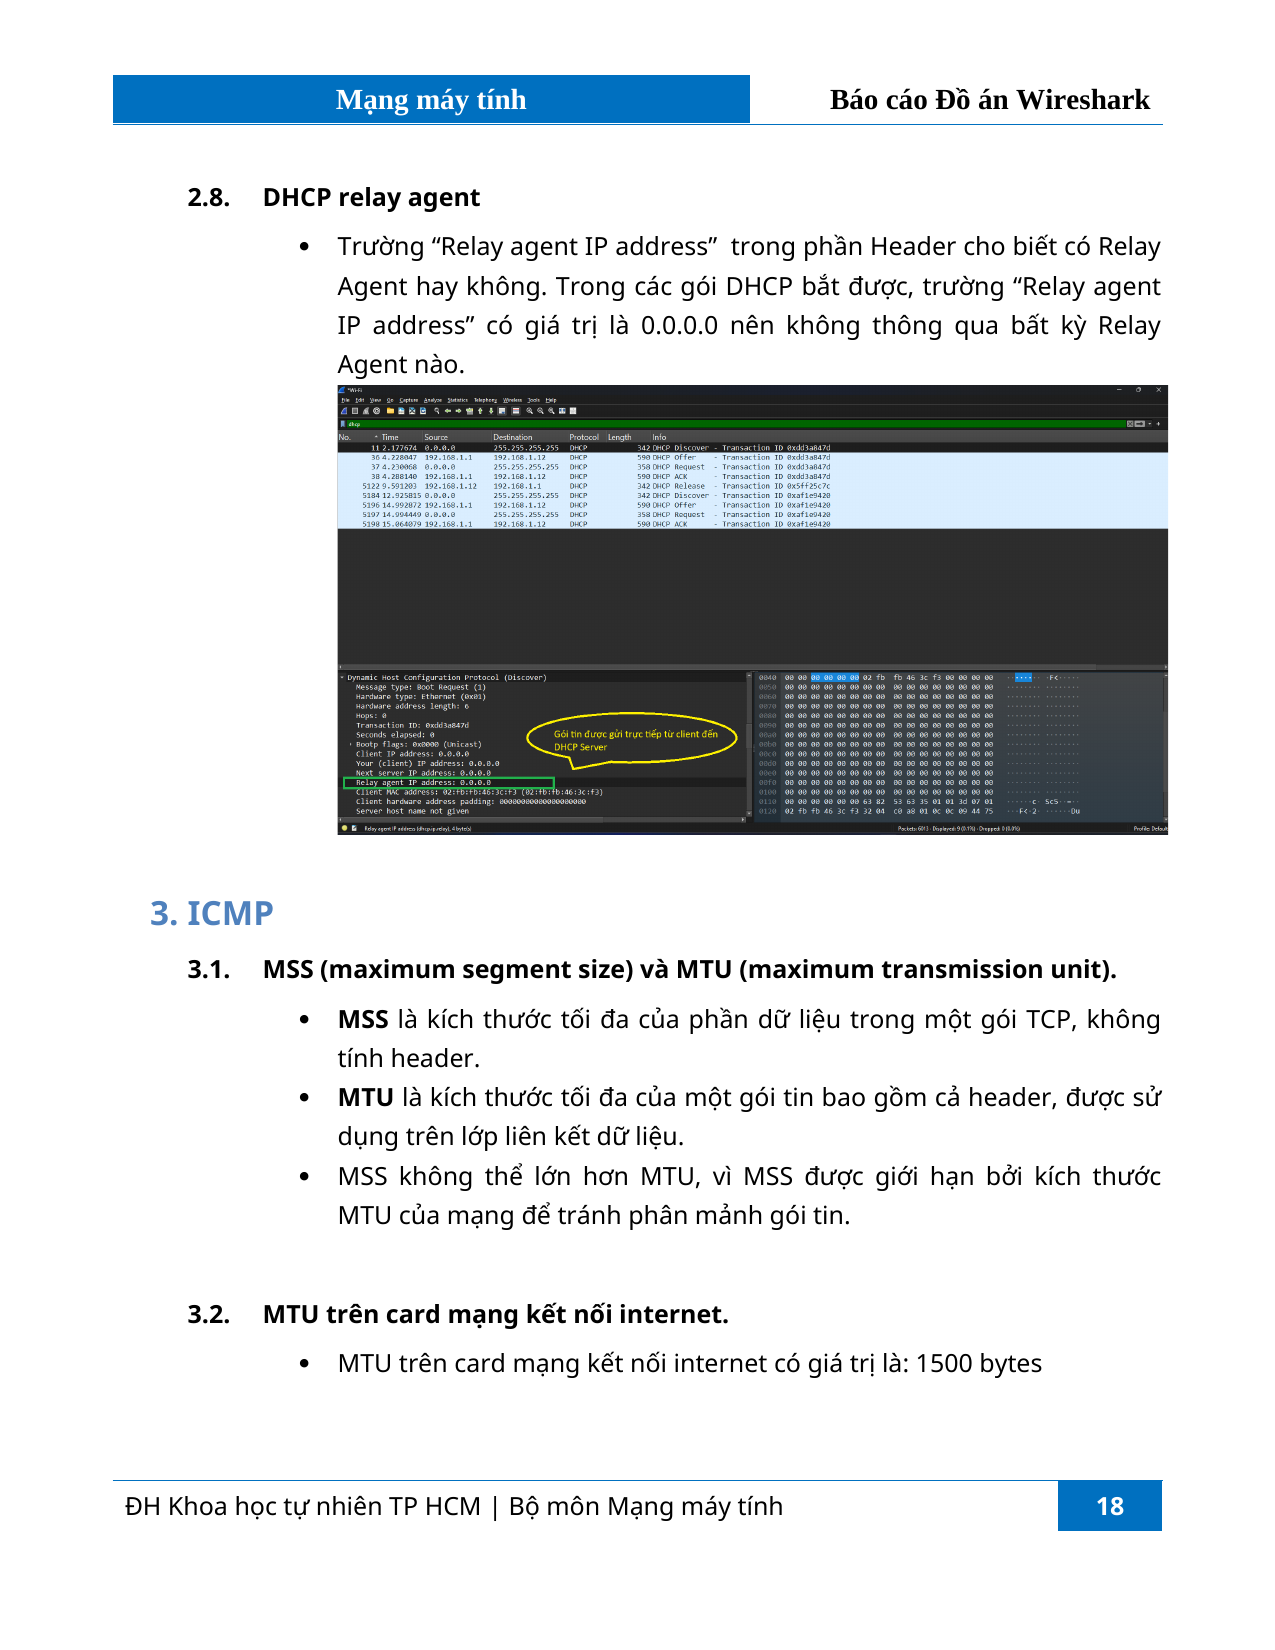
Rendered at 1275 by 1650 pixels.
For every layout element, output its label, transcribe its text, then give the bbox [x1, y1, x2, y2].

picture [337, 385, 1169, 835]
list MSS không thể lớn hơn MTU, vì MSS được giới hạn bởi kích thước MTU của mạng để tránh phân mảnh gói tin. [300, 1158, 1162, 1231]
list MTU trên card mạng kết nối internet có giá trị là: 1500 bytes [300, 1346, 1162, 1380]
list Trường “Relay agent IP address” trong phần Header cho biết có Relay Agent hay không. Trong các gói DHCP bắt được, trường “Relay agent IP address” có giá trị là 0.0.0.0 nên không thông qua bất kỳ Relay Agent nào. [300, 229, 1162, 381]
subtitle 3.1. MSS (maximum segment size) và MTU (maximum transmission unit). [112, 952, 1162, 986]
subtitle ICMP [150, 889, 1162, 935]
subtitle 2.8. DHCP relay agent [112, 179, 1162, 213]
list MSS là kích thước tối đa của phần dữ liệu trong một gói TCP, không tính header. [300, 1002, 1162, 1075]
list MTU là kích thước tối đa của một gói tin bao gồm cả header, được sử dụng trên lớp liên kết dữ liệu. [300, 1080, 1162, 1153]
subtitle 3.2. MTU trên card mạng kết nối internet. [112, 1297, 1162, 1331]
